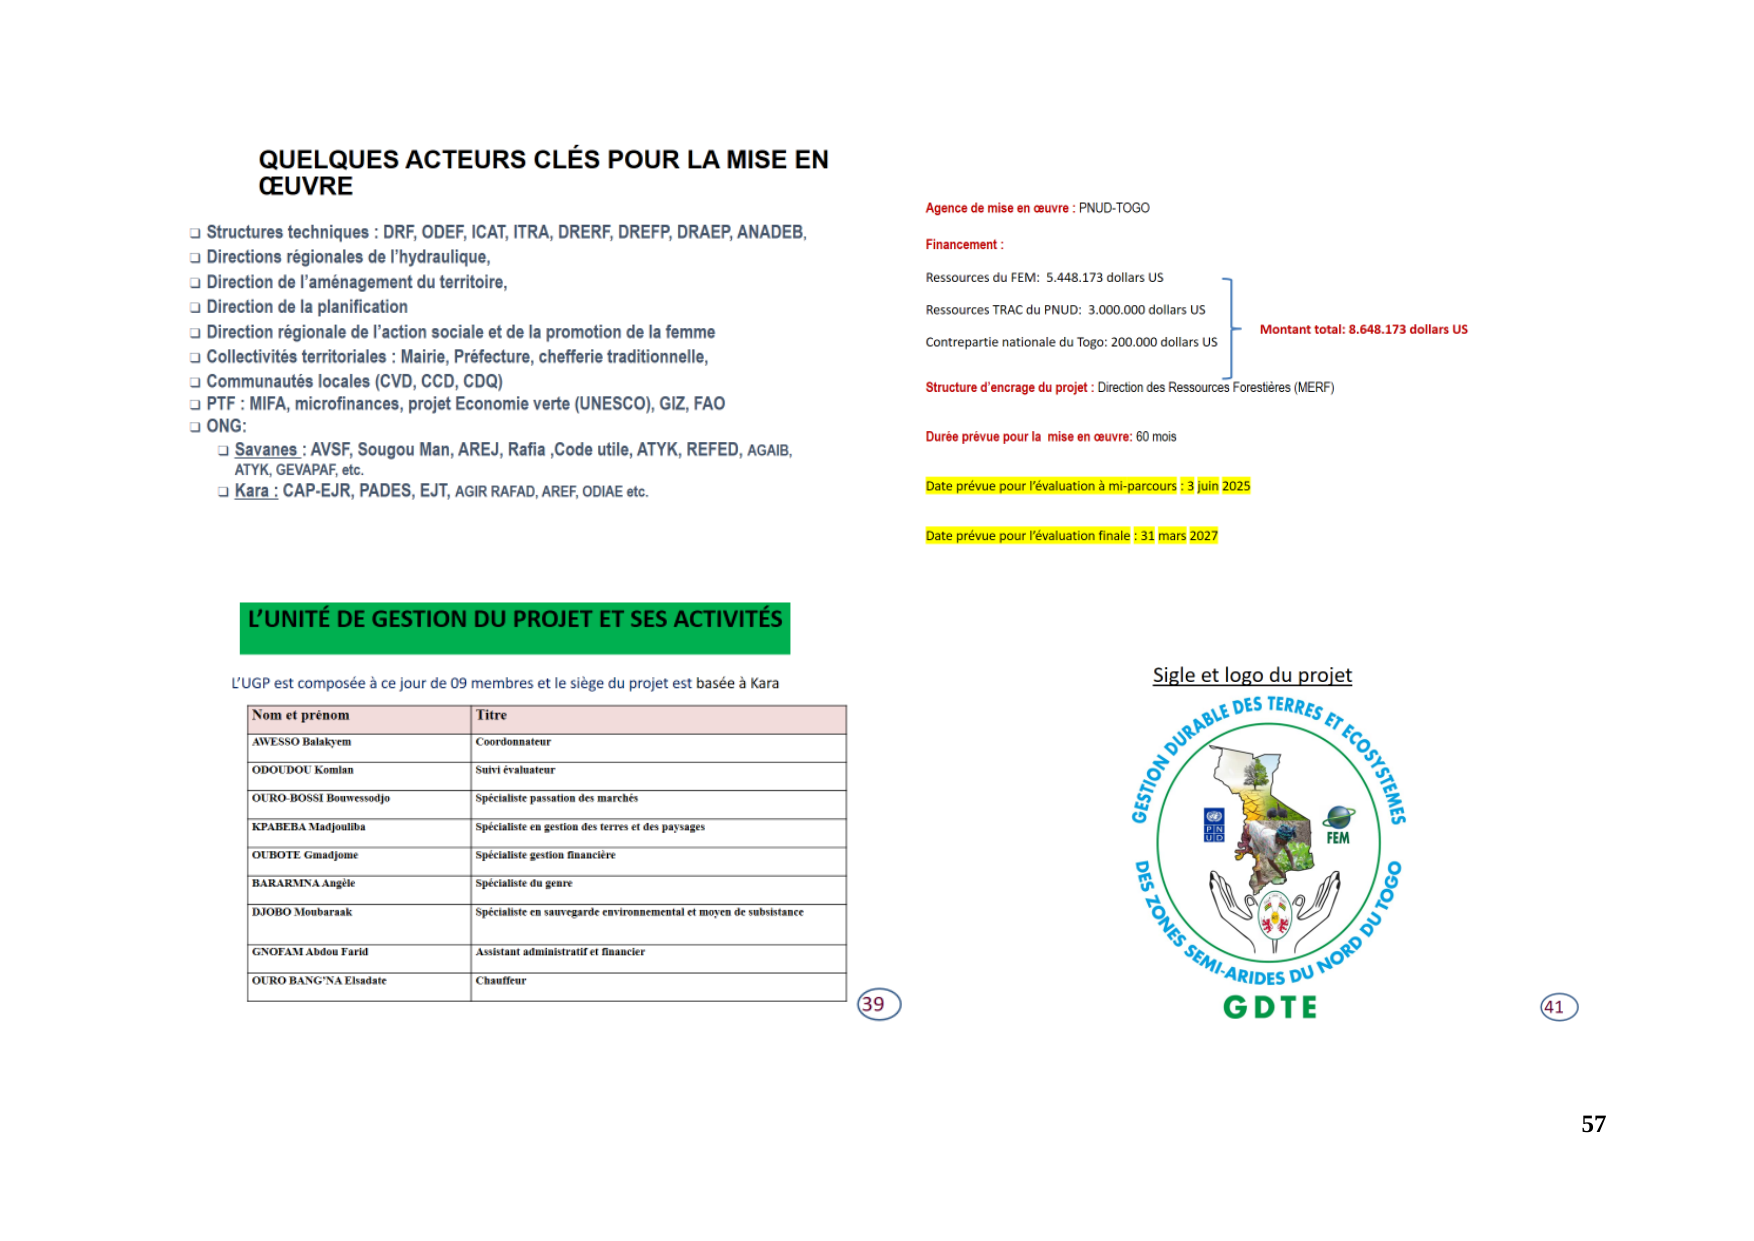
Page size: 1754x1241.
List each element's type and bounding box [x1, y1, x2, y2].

picture [147, 583, 1603, 1024]
picture [147, 132, 1575, 555]
